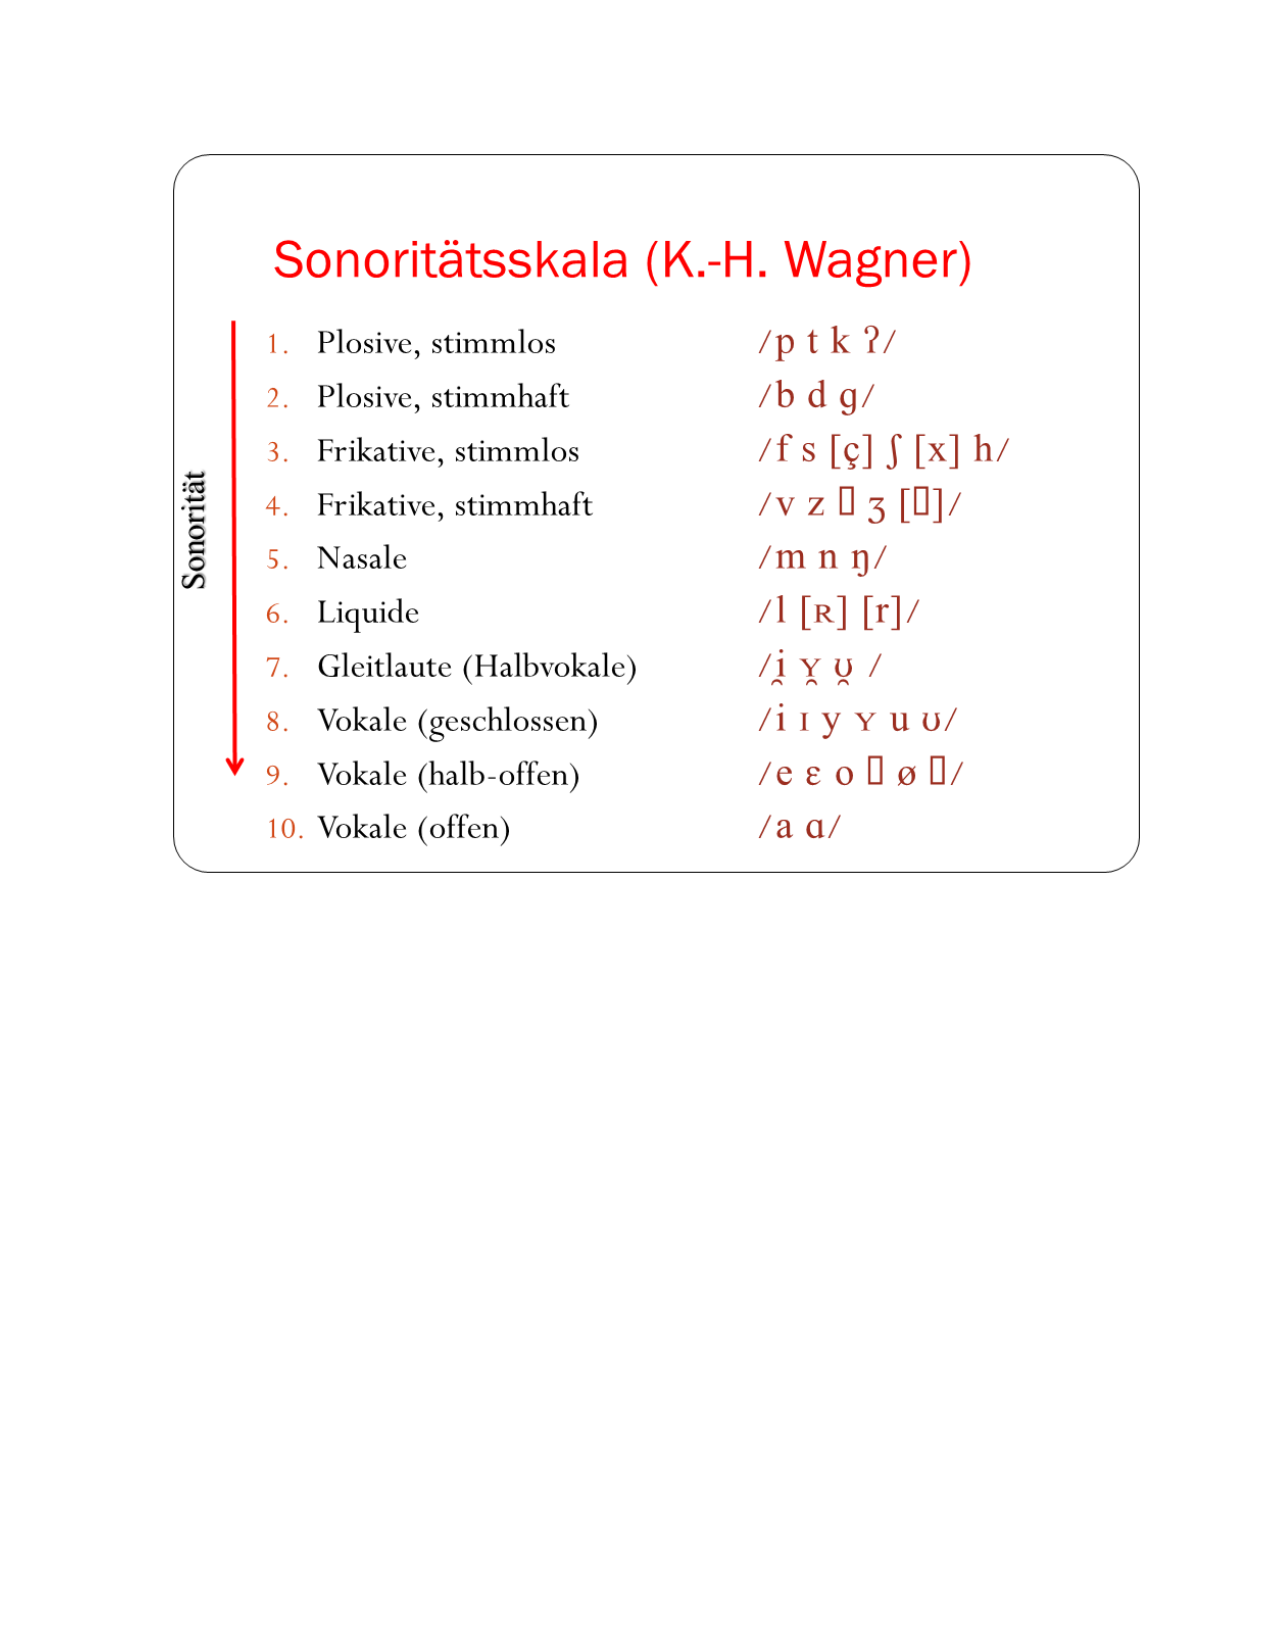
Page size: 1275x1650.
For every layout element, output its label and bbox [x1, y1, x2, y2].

picture [166, 147, 1146, 882]
